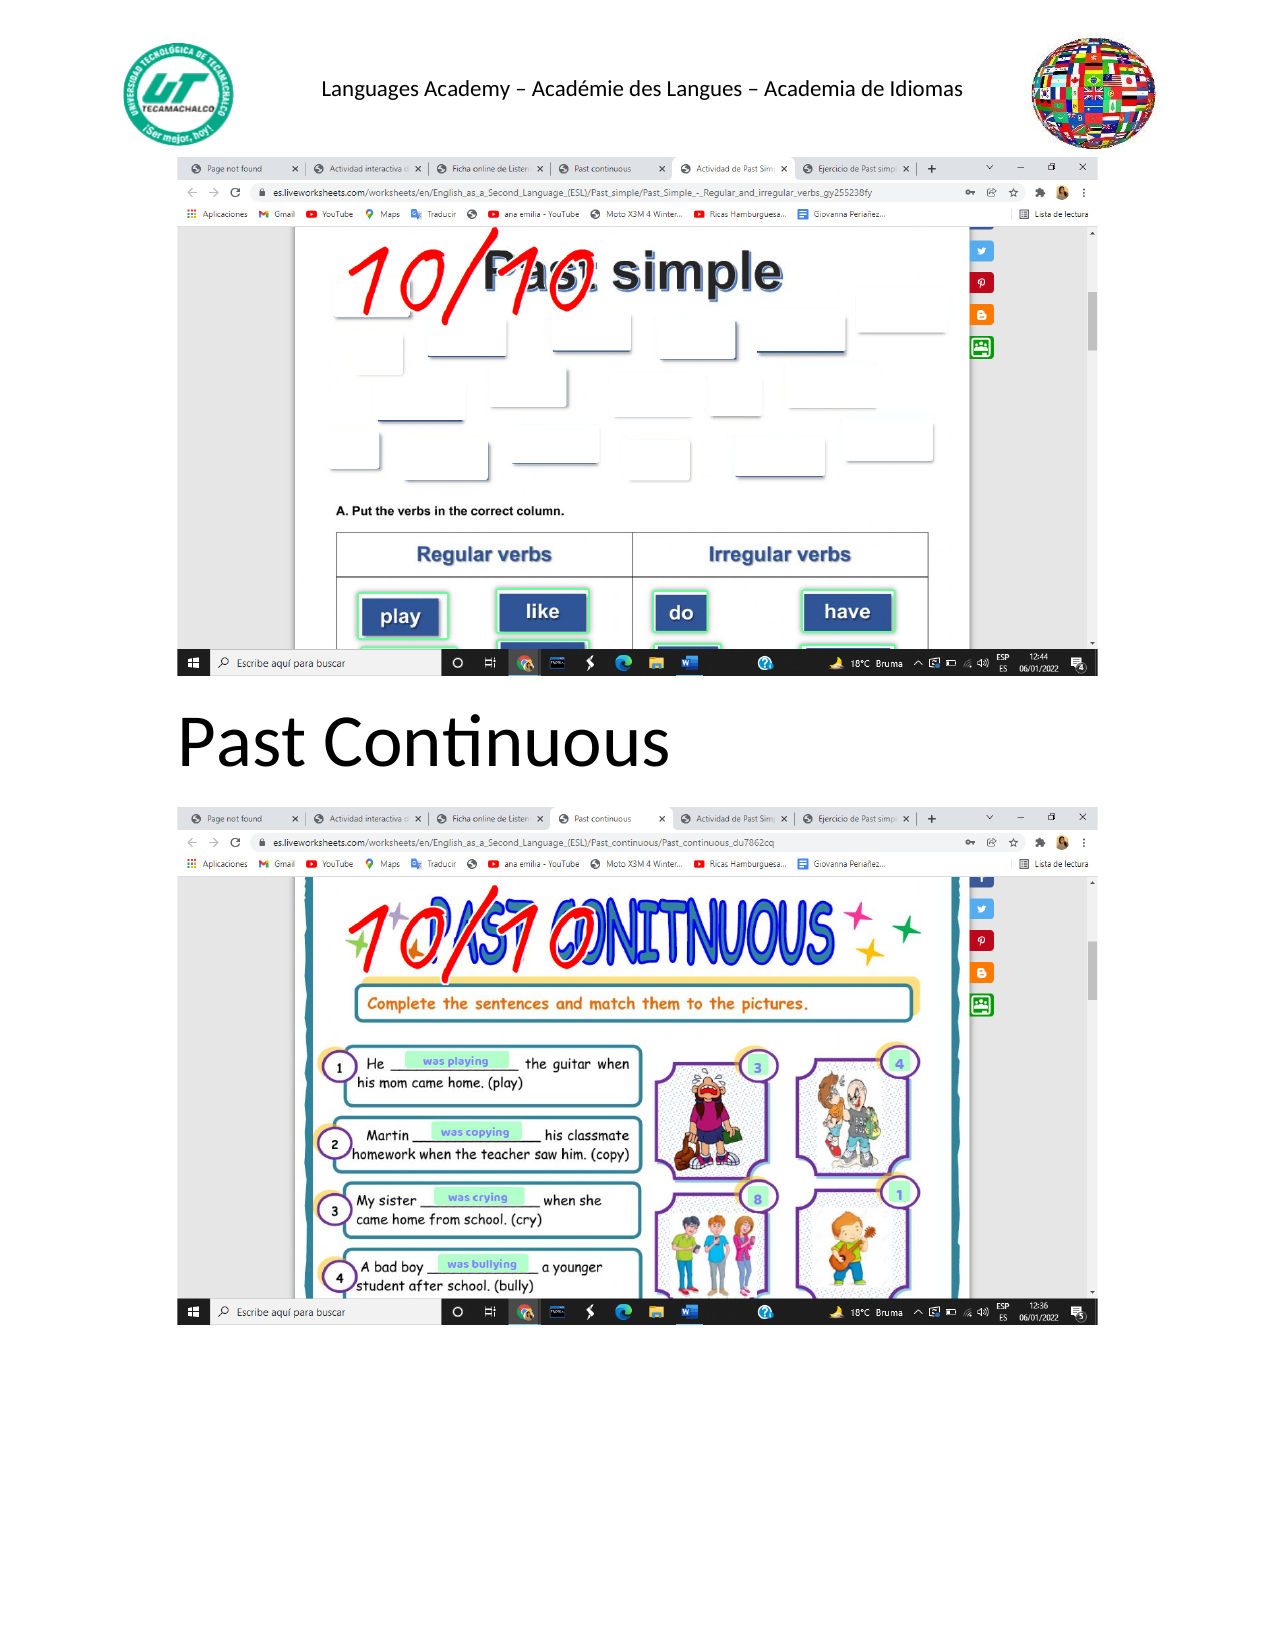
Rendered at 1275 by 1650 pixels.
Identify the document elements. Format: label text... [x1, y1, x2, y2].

picture [1025, 32, 1161, 154]
picture [123, 43, 245, 146]
picture [177, 157, 1098, 676]
text Past Continuous [177, 694, 1098, 785]
picture [177, 807, 1098, 1325]
